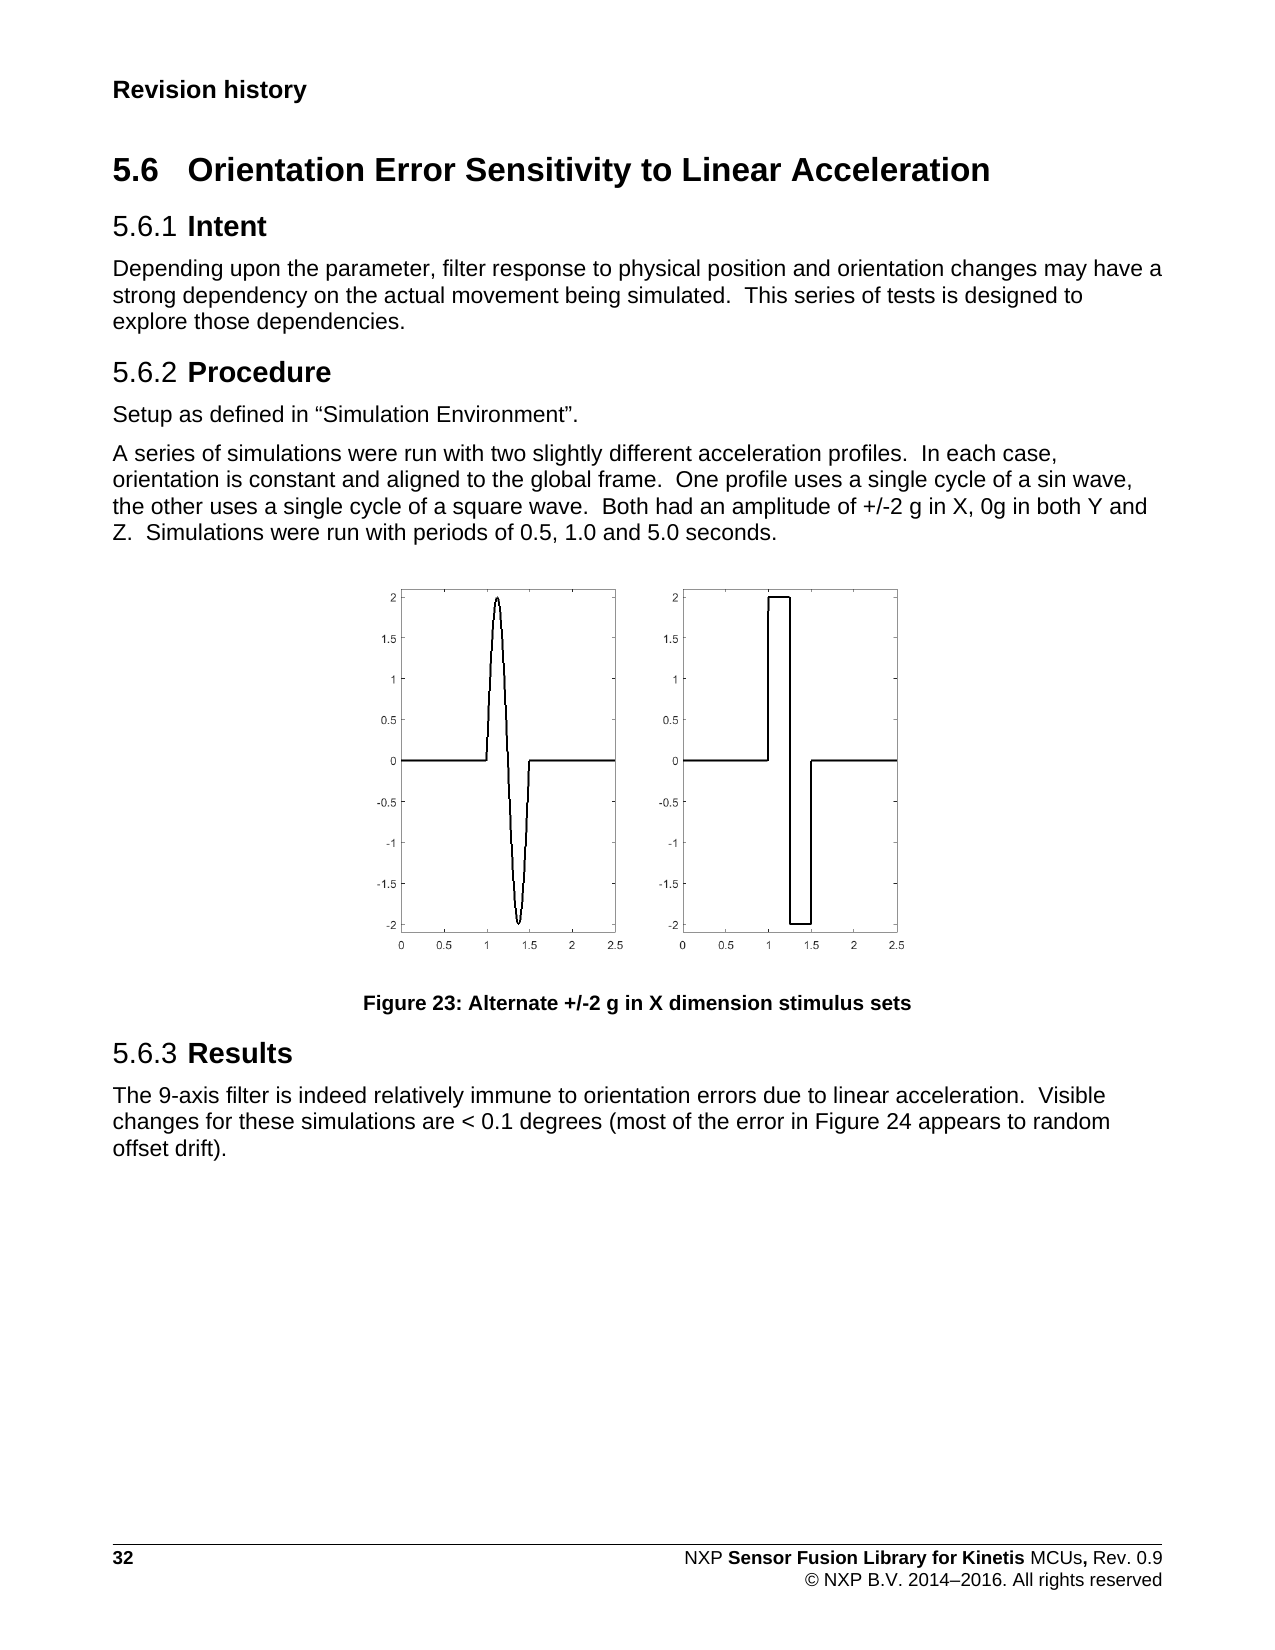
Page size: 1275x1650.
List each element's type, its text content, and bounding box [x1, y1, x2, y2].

subtitle Orientation Error Sensitivity to Linear Acceleration [112, 150, 1162, 188]
subtitle Results [112, 1036, 1162, 1069]
text A series of simulations were run with two slightly different acceleration profiles. In each case, orientation is constant and aligned to the global frame. One profile uses a single cycle of a sin wave, the other uses a single cycle of a square wave. Both had an amplitude of +/-2 g in X, 0g in both Y and Z. Simulations were run with periods of 0.5, 1.0 and 5.0 seconds. [112, 440, 1162, 546]
picture [318, 558, 957, 979]
text Depending upon the parameter, filter response to physical position and orientation changes may have a strong dependency on the actual movement being simulated. This series of tests is designed to explore those dependencies. [112, 255, 1162, 334]
text Setup as defined in “Simulation Environment”. [112, 401, 1162, 428]
text The 9-axis filter is indeed relatively immune to orientation errors due to linear acceleration. Visible changes for these simulations are < 0.1 degrees (most of the error in Figure 24 appears to random offset drift). [112, 1082, 1162, 1161]
subtitle Intent [112, 209, 1162, 243]
subtitle Procedure [112, 355, 1162, 389]
